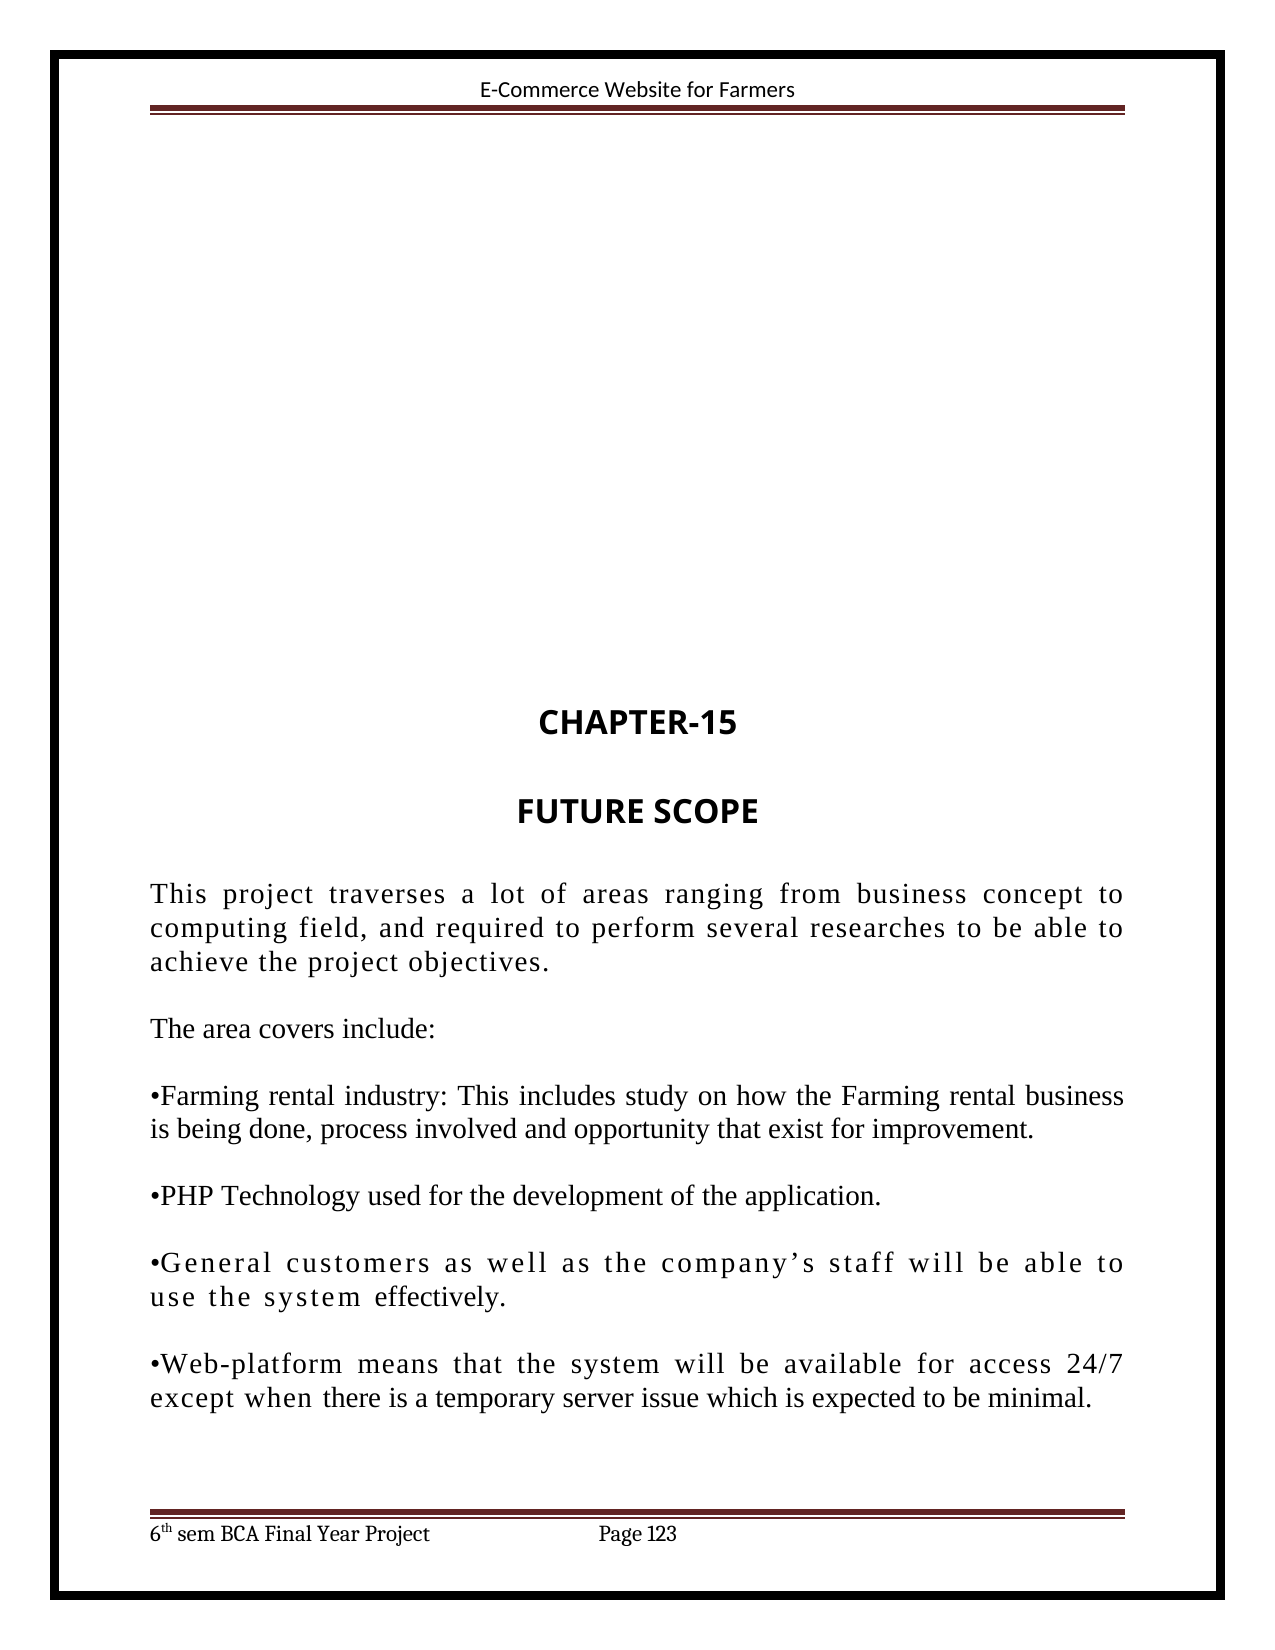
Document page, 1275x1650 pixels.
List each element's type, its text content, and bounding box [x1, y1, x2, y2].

text FUTURE SCOPE [150, 788, 1125, 833]
text •Web-platform means that the system will be available for access 24/7 except when there is a temporary server issue which is expected to be minimal. [150, 1346, 1125, 1413]
text •Farming rental industry: This includes study on how the Farming rental business is being done, process involved and opportunity that exist for improvement. [150, 1078, 1125, 1145]
text •General customers as well as the company’s staff will be able to use the system effectively. [150, 1246, 1125, 1313]
text The area covers include: [150, 1011, 1125, 1044]
text This project traverses a lot of areas ranging from business concept to computing field, and required to perform several researches to be able to achieve the project objectives. [150, 877, 1125, 977]
text CHAPTER-15 [150, 699, 1125, 744]
text •PHP Technology used for the development of the application. [150, 1178, 1125, 1212]
